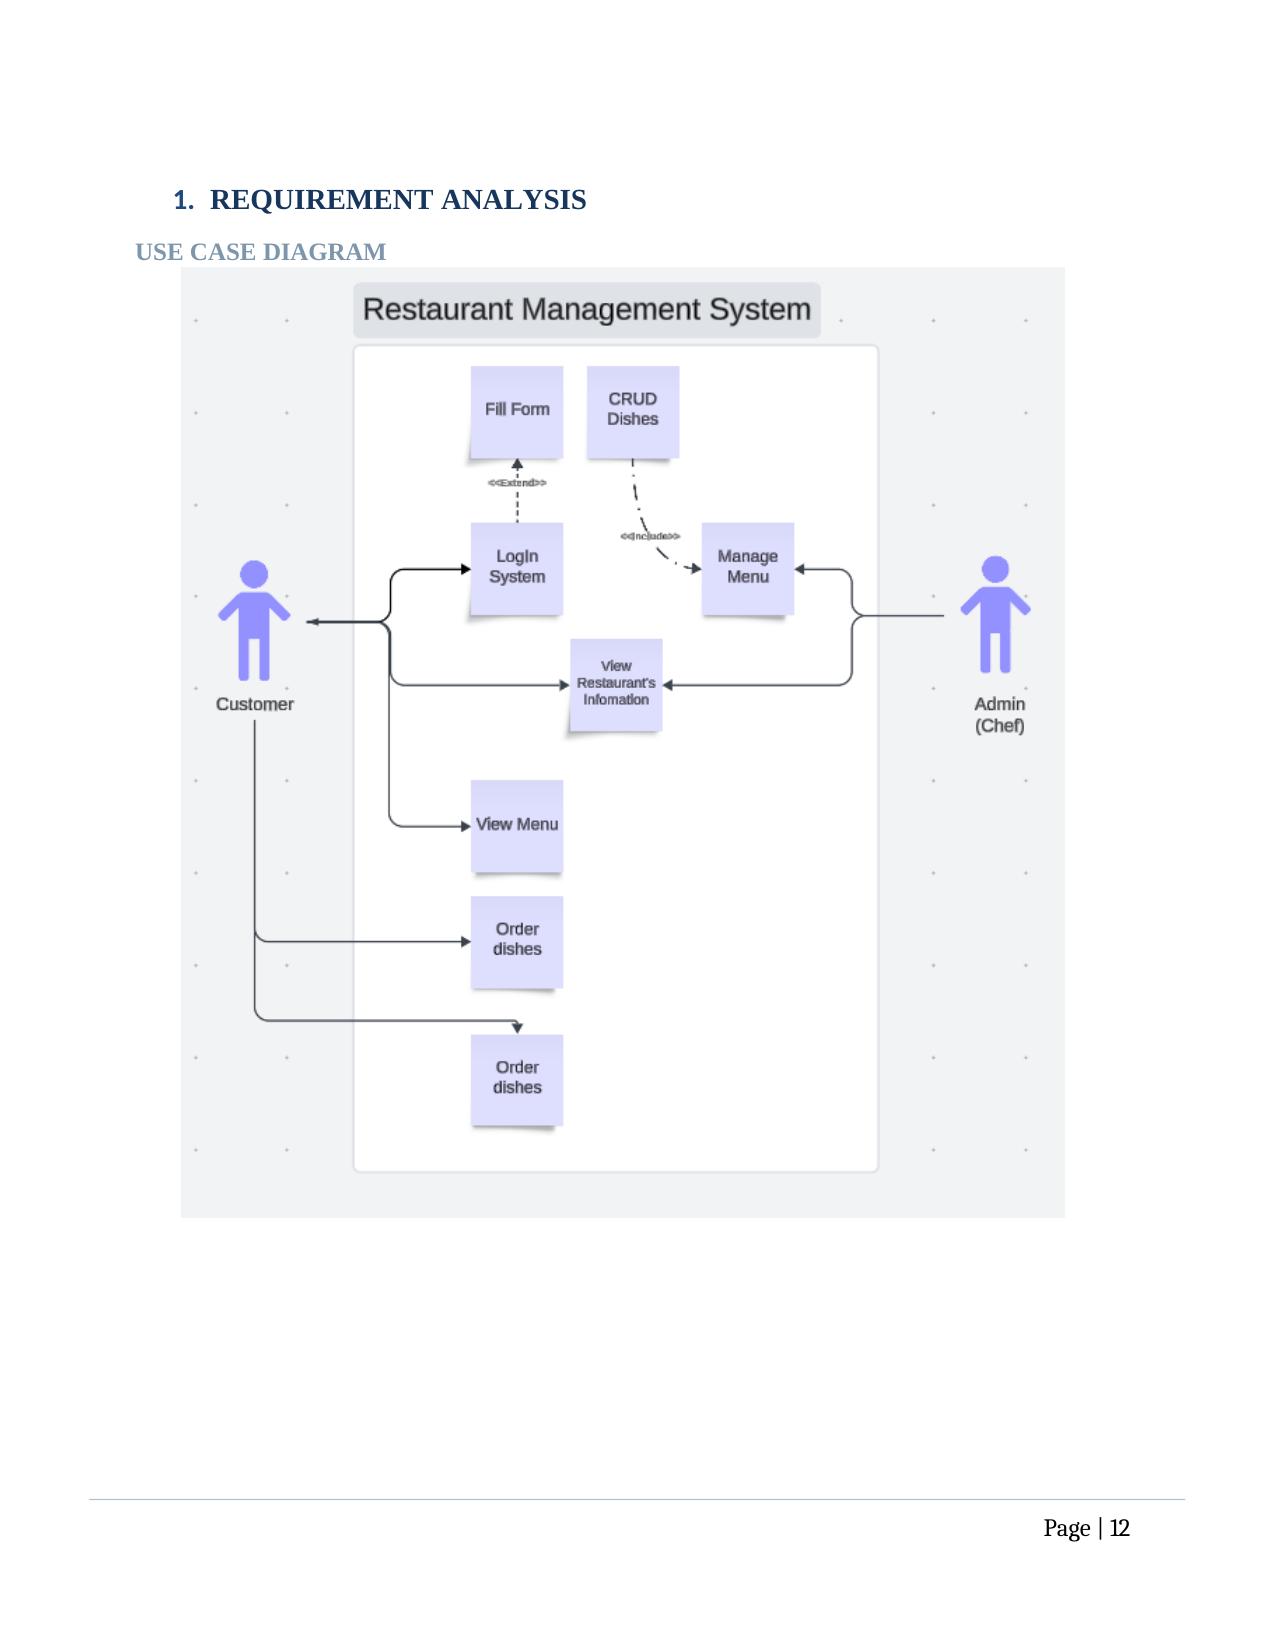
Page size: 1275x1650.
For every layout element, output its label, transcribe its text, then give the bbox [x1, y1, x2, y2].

list REQUIREMENT ANALYSIS [172, 181, 1198, 216]
text USE CASE DIAGRAM [135, 237, 1198, 266]
picture [180, 267, 1065, 1218]
